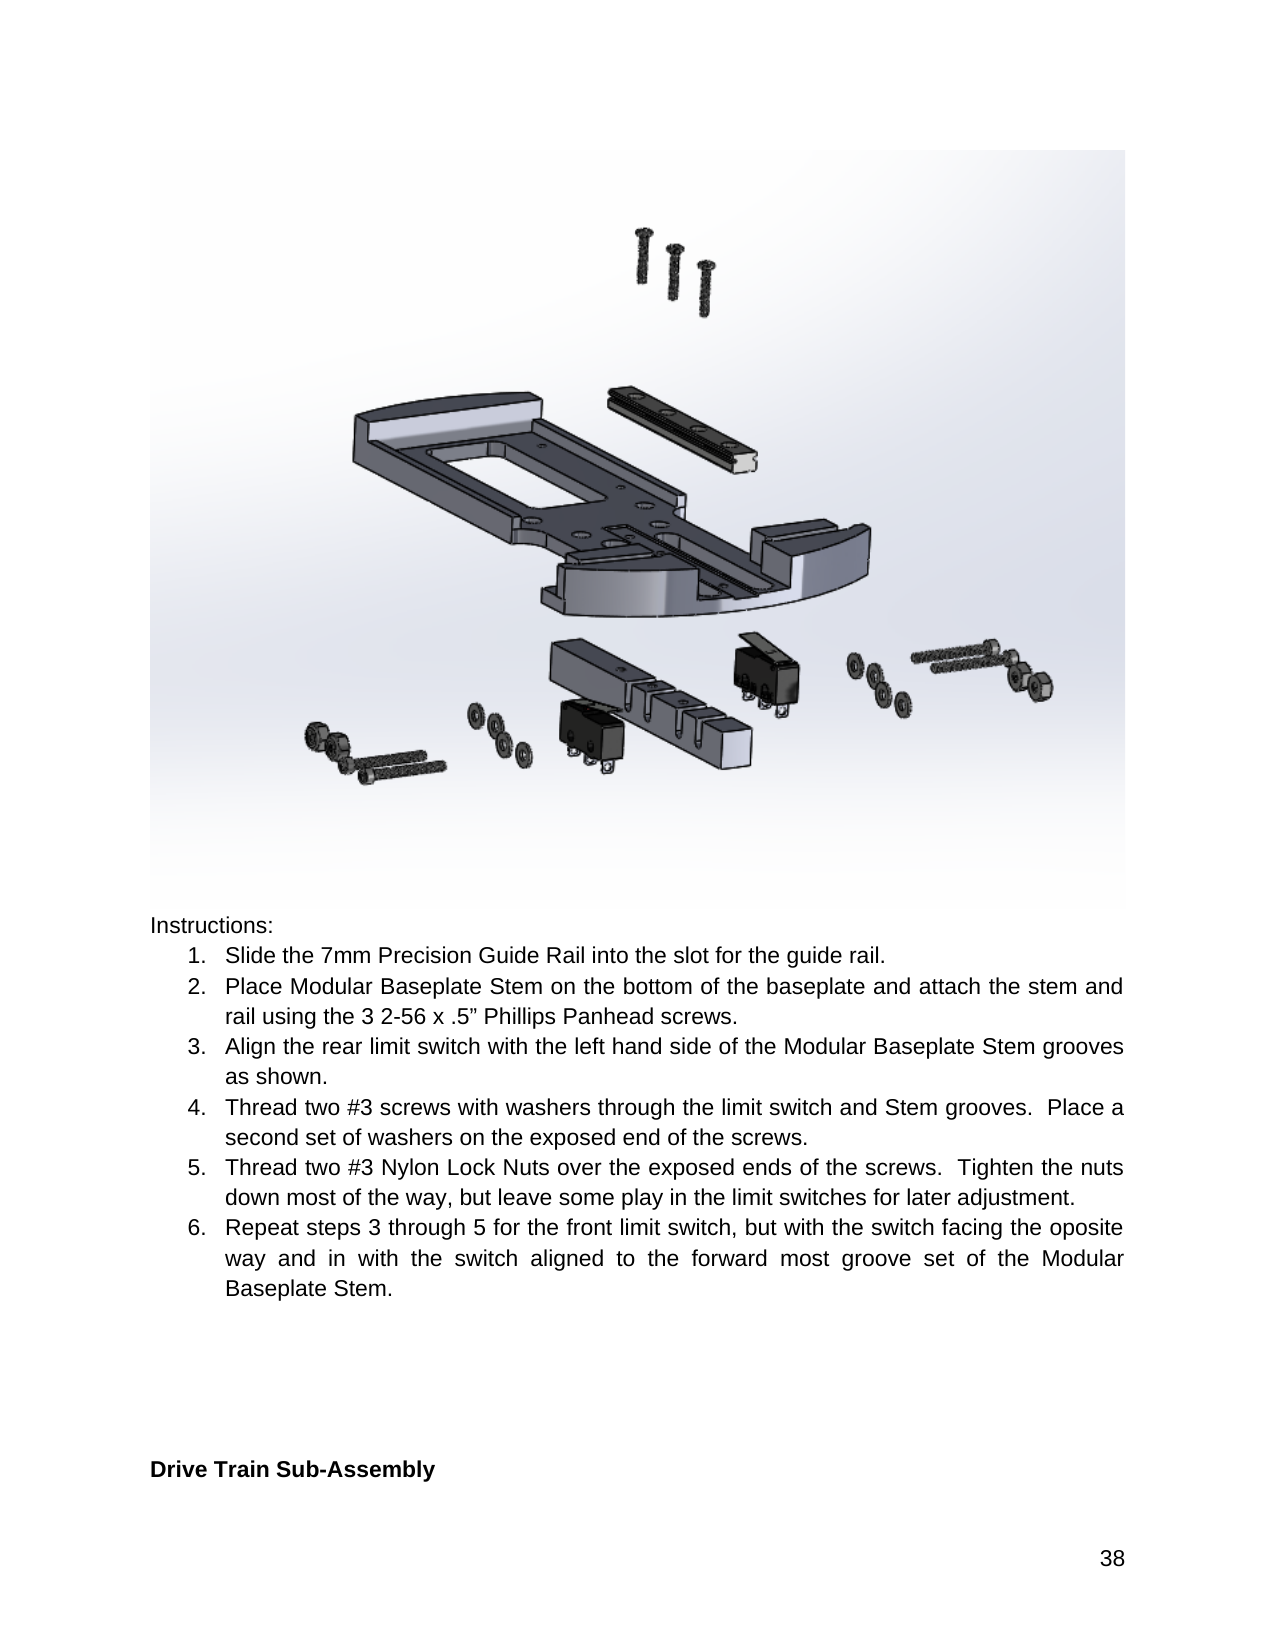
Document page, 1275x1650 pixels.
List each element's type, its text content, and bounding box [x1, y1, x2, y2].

list Repeat steps 3 through 5 for the front limit switch, but with the switch facing the oposite way and in with the switch aligned to the forward most groove set of the Modular Baseplate Stem. [187, 1214, 1125, 1301]
list Align the rear limit switch with the left hand side of the Modular Baseplate Stem grooves as shown. [187, 1033, 1125, 1089]
text Drive Train Sub-Assembly [150, 1456, 1125, 1482]
list Slide the 7mm Precision Guide Rail into the slot for the guide rail. [187, 942, 1125, 969]
text Instructions: [150, 912, 1125, 938]
list Thread two #3 Nylon Lock Nuts over the exposed ends of the screws. Tighten the nuts down most of the way, but leave some play in the limit switches for later adjustment. [187, 1154, 1125, 1210]
list Place Modular Baseplate Stem on the bottom of the baseplate and attach the stem and rail using the 3 2-56 x .5” Phillips Panhead screws. [187, 973, 1125, 1029]
picture [150, 150, 1125, 909]
list Thread two #3 screws with washers through the limit switch and Stem grooves. Place a second set of washers on the exposed end of the screws. [187, 1093, 1125, 1150]
